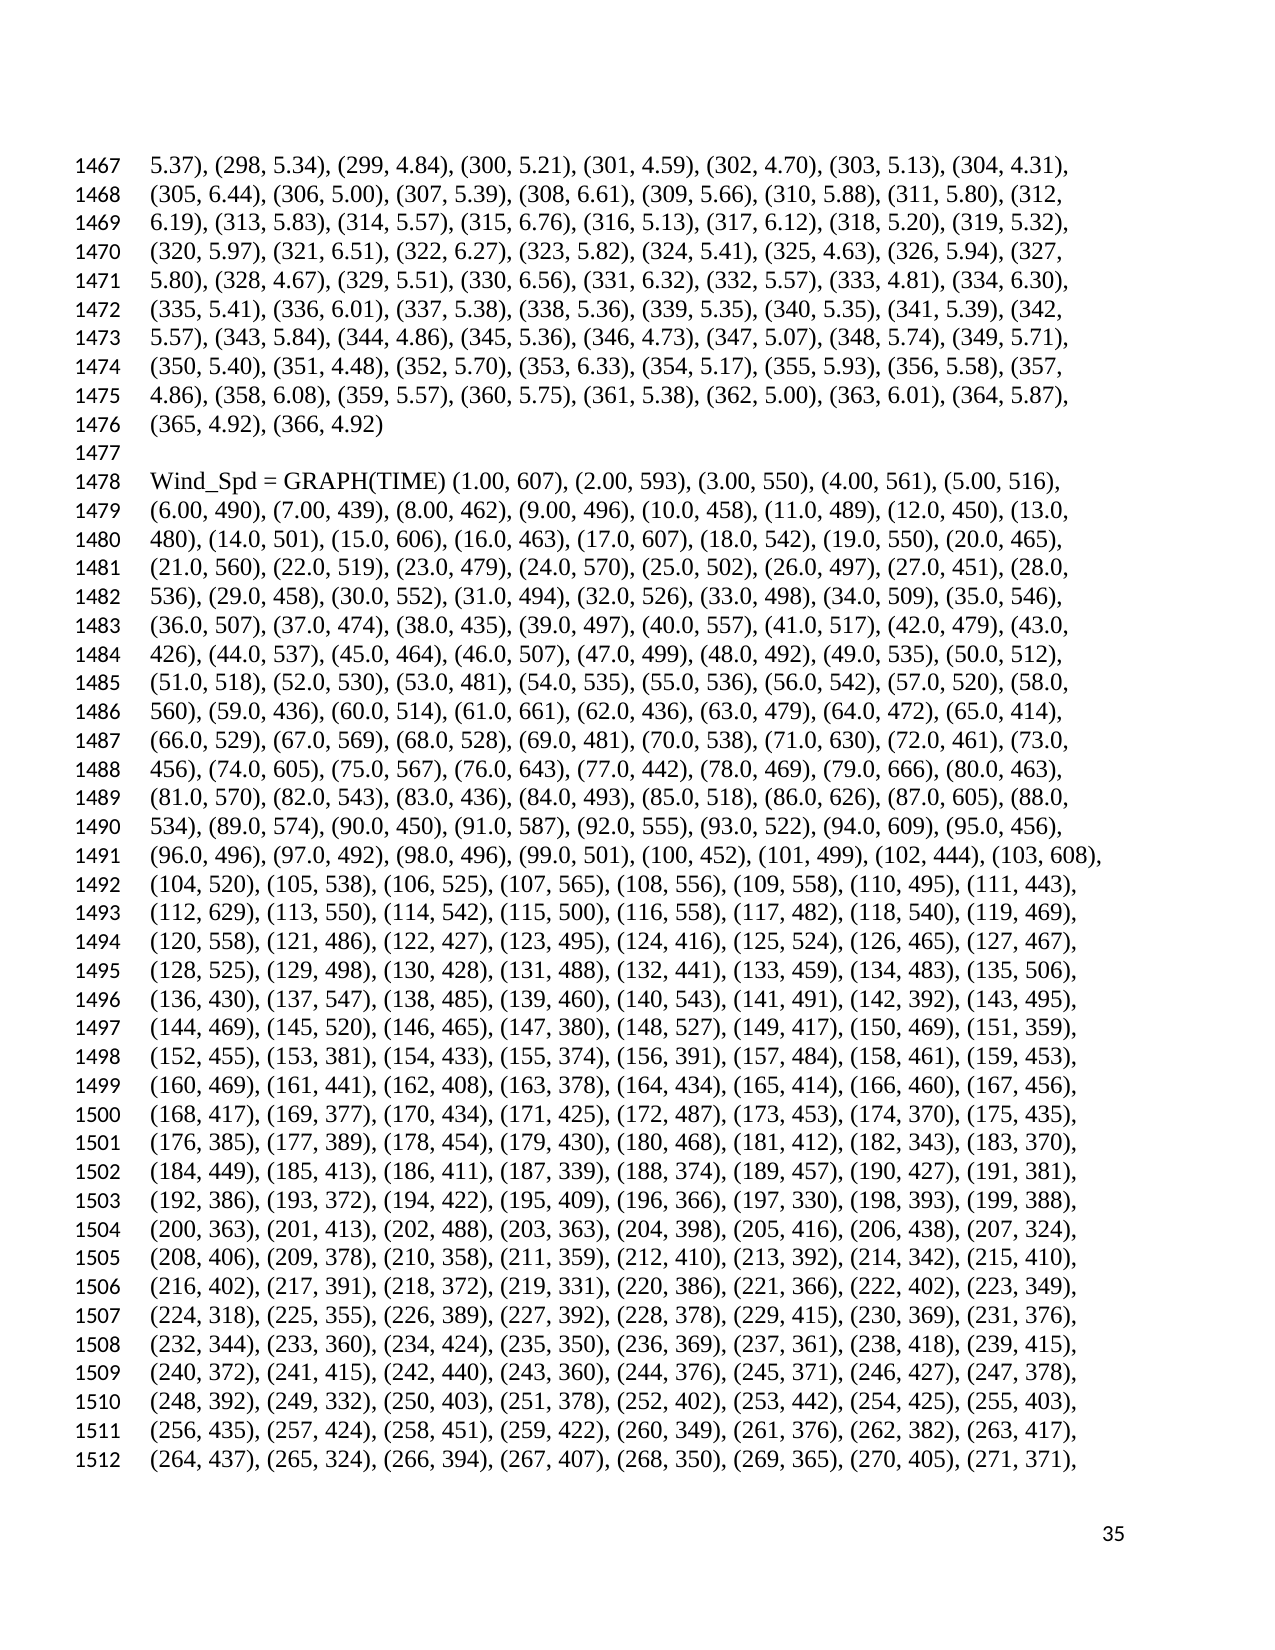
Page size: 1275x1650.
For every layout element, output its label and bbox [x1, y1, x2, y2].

text [150, 150, 1125, 437]
text [150, 466, 1125, 1472]
